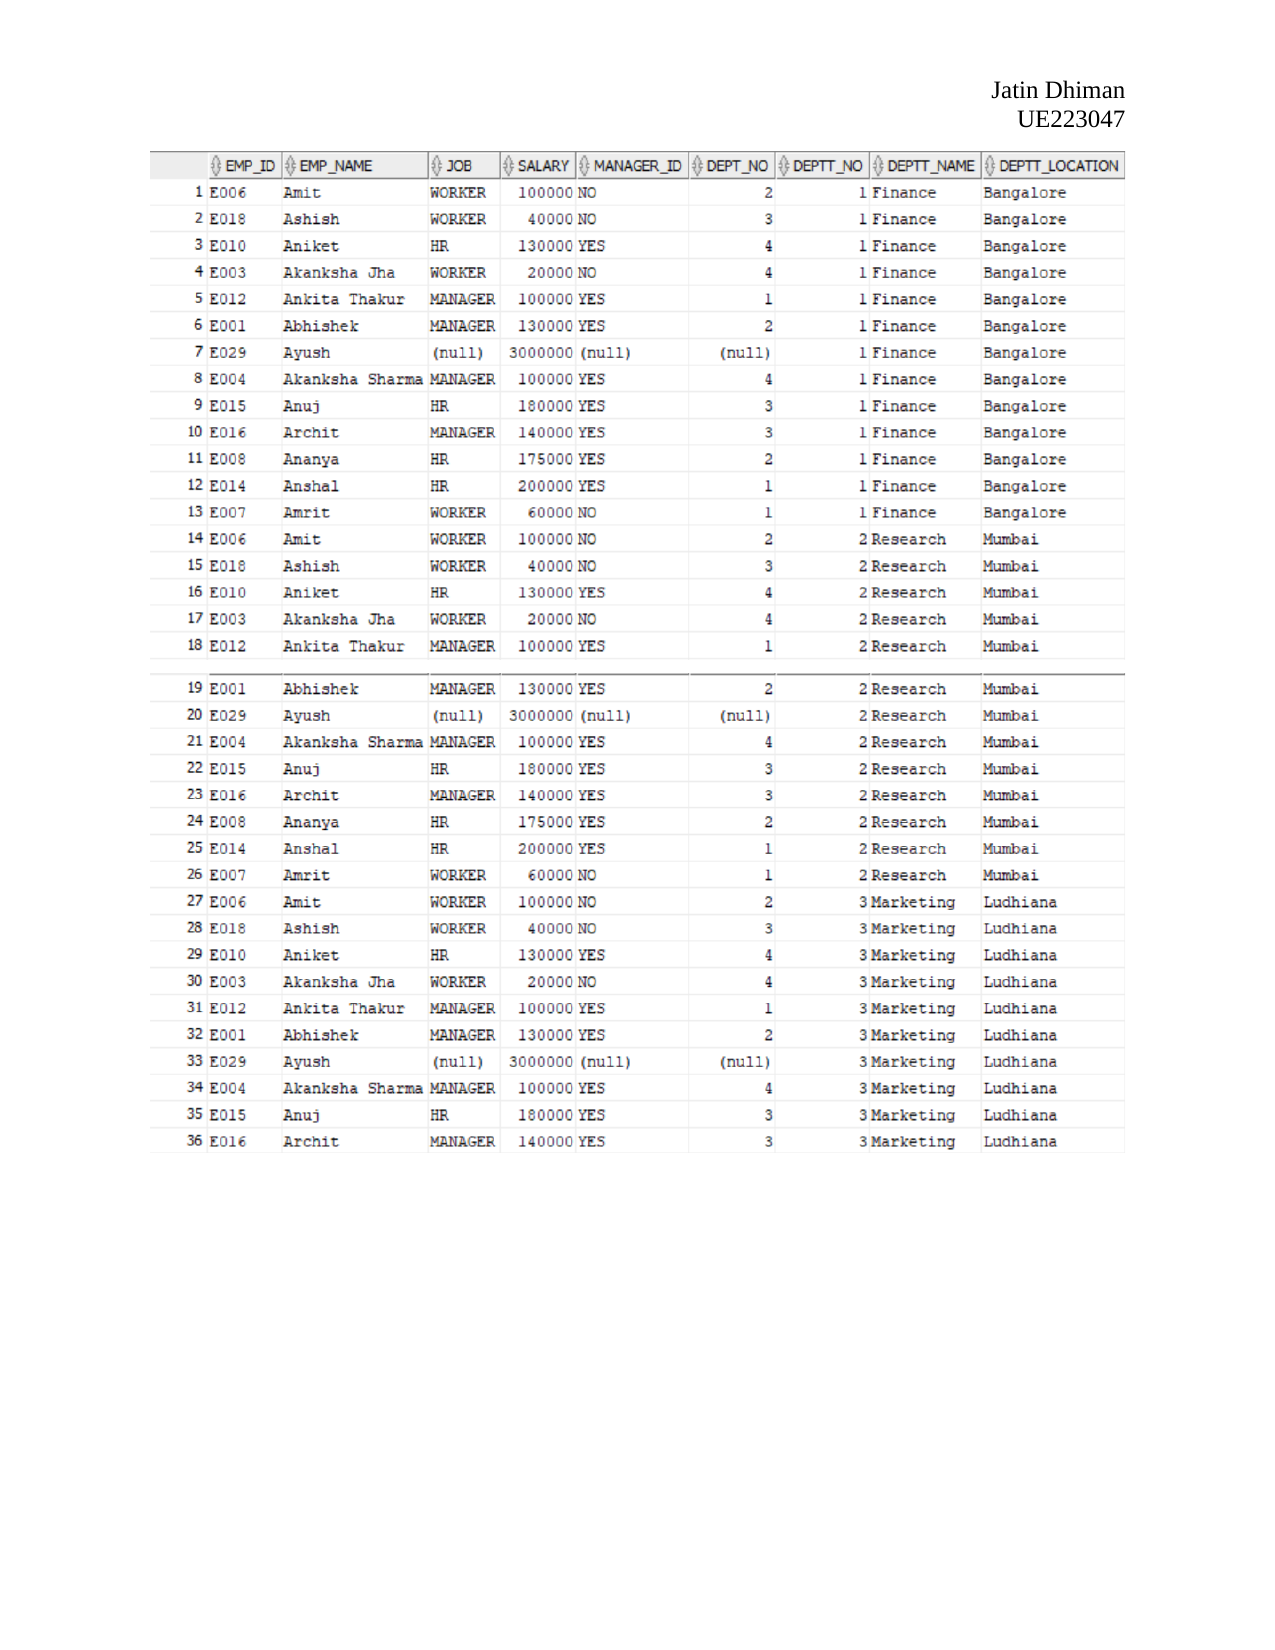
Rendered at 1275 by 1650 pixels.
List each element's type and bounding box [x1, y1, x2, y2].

picture [150, 151, 1125, 660]
picture [150, 673, 1125, 1153]
